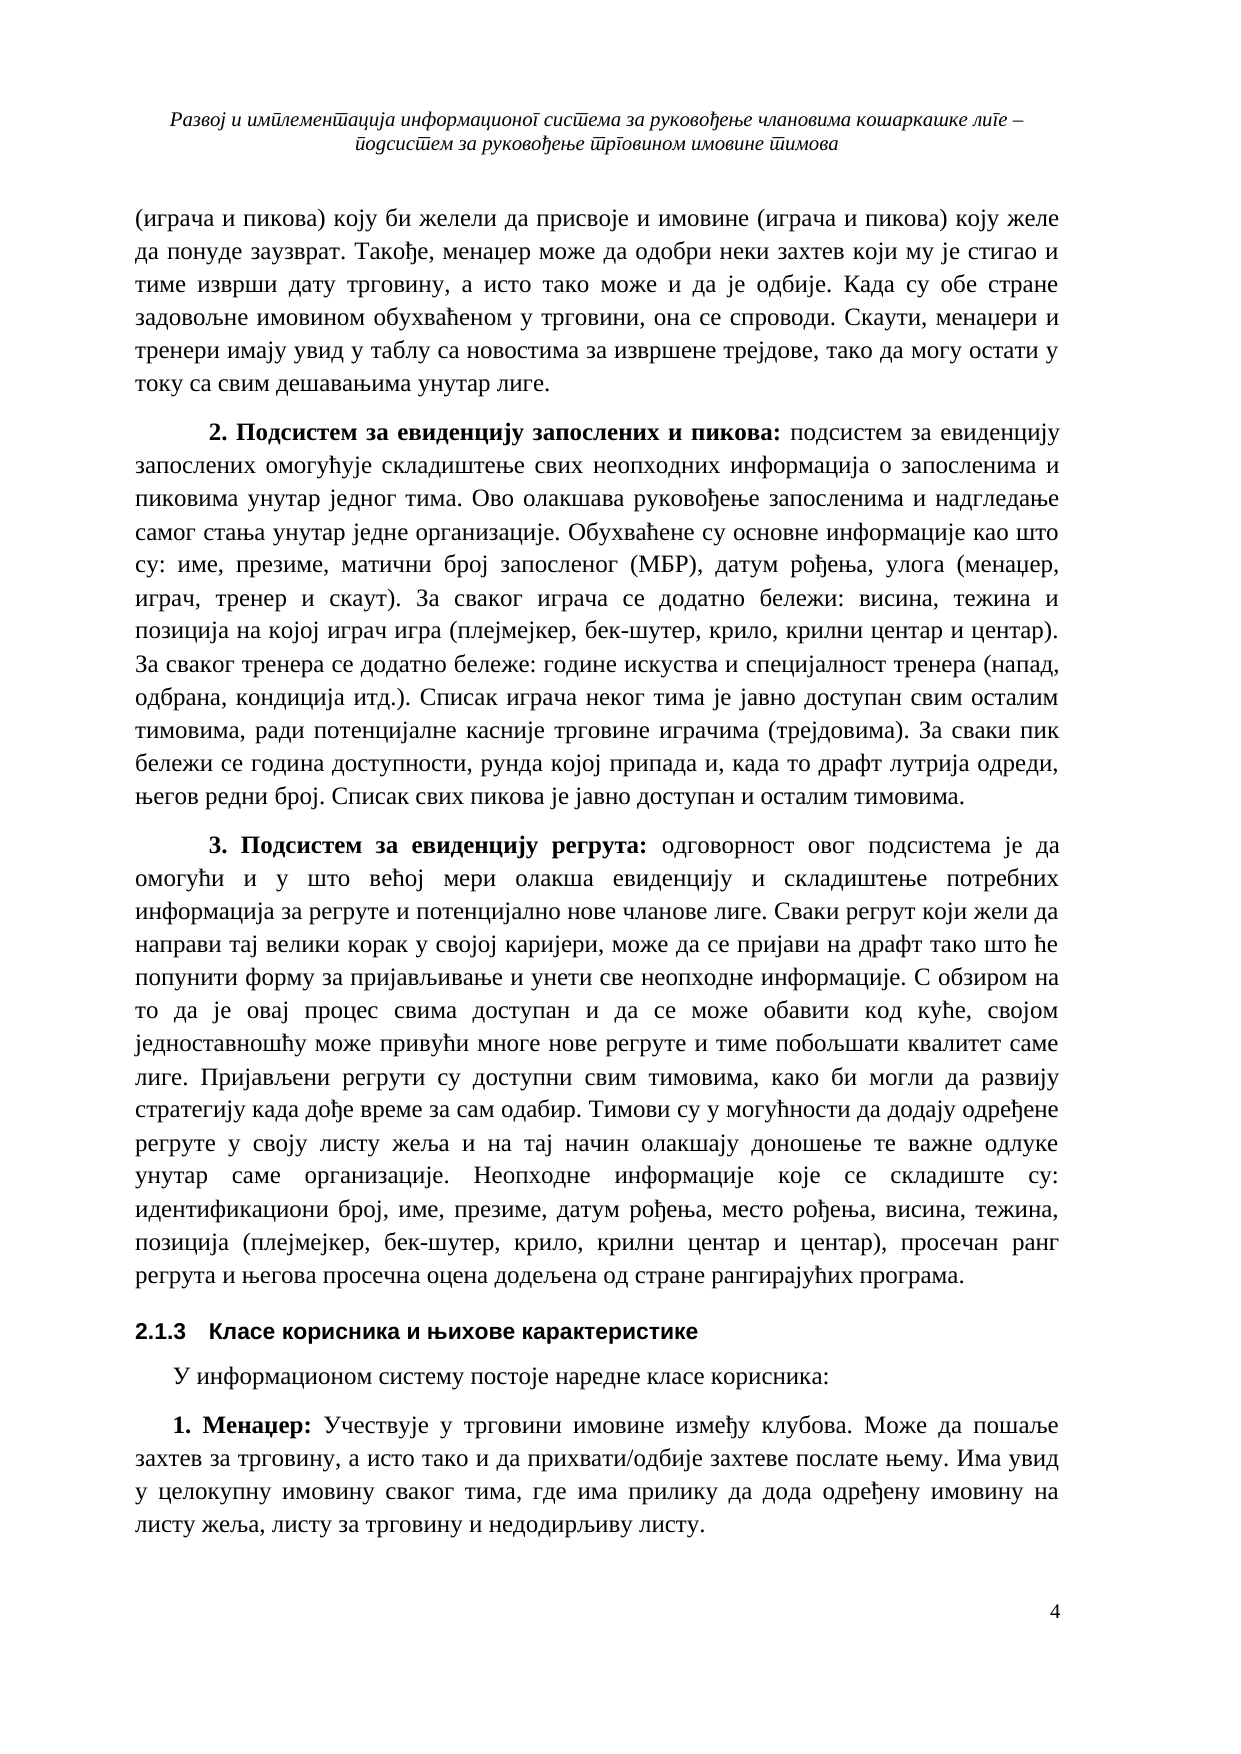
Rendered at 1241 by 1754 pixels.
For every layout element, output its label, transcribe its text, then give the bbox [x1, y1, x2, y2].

text 3. Подсистем за евиденцију регрута: одговорност овог подсистема је да омогући и у што већој мери олакша евиденцију и складиштење потребних информација за регруте и потенцијално нове чланове лиге. Сваки регрут који жели да направи тај велики корак у својој каријери, може да се пријави на драфт тако што ће попунити форму за пријављивање и унети све неопходне информације. С обзиром на то да је овај процес свима доступан и да се може обавити код куће, својом једноставношћу може привући многе нове регруте и тиме побољшати квалитет саме лиге. Пријављени регрути су доступни свим тимовима, како би могли да развију стратегију када дође време за сам одабир. Тимови су у могућности да додају одређене регруте у своју листу жеља и на тај начин олакшају доношење те важне одлуке унутар саме организације. Неопходне информације које се складиште су: идентификациони број, име, презиме, датум рођења, место рођења, висина, тежина, позиција (плејмејкер, бек-шутер, крило, крилни центар и центар), просечан ранг регрута и његова просечна оцена додељена од стране рангирајућих програма. [135, 830, 1060, 1288]
subtitle Класе корисника и њихове карактеристике [135, 1318, 1060, 1344]
text 1. Менаџер: Учествује у трговини имовине између клубова. Може да пошаље захтев за трговину, а исто тако и да прихвати/одбије захтеве послате њему. Има увид у целокупну имовину сваког тима, где има прилику да дода одређену имовину на листу жеља, листу за трговину и недодирљиву листу. [135, 1410, 1060, 1538]
text У информационом систему постоје наредне класе корисника: [135, 1361, 1060, 1389]
text 2. Подсистем за евиденцију запослених и пикова: подсистем за евиденцију запослених омогућује складиштење свих неопходних информација о запосленима и пиковима унутар једног тима. Ово олакшава руковођење запосленима и надгледање самог стања унутар једне организације. Обухваћене су основне информације као што су: име, презиме, матични број запосленог (МБР), датум рођења, улога (менаџер, играч, тренер и скаут). За сваког играча се додатно бележи: висина, тежина и позиција на којој играч игра (плејмејкер, бек-шутер, крило, крилни центар и центар). За сваког тренера се додатно бележе: године искуства и специјалност тренера (напад, одбрана, кондиција итд.). Списак играча неког тима је јавно доступан свим осталим тимовима, ради потенцијалне касније трговине играчима (трејдовима). За сваки пик бележи се година доступности, рунда којој припада и, када то драфт лутрија одреди, његов редни број. Списак свих пикова је јавно доступан и осталим тимовима. [135, 417, 1060, 809]
